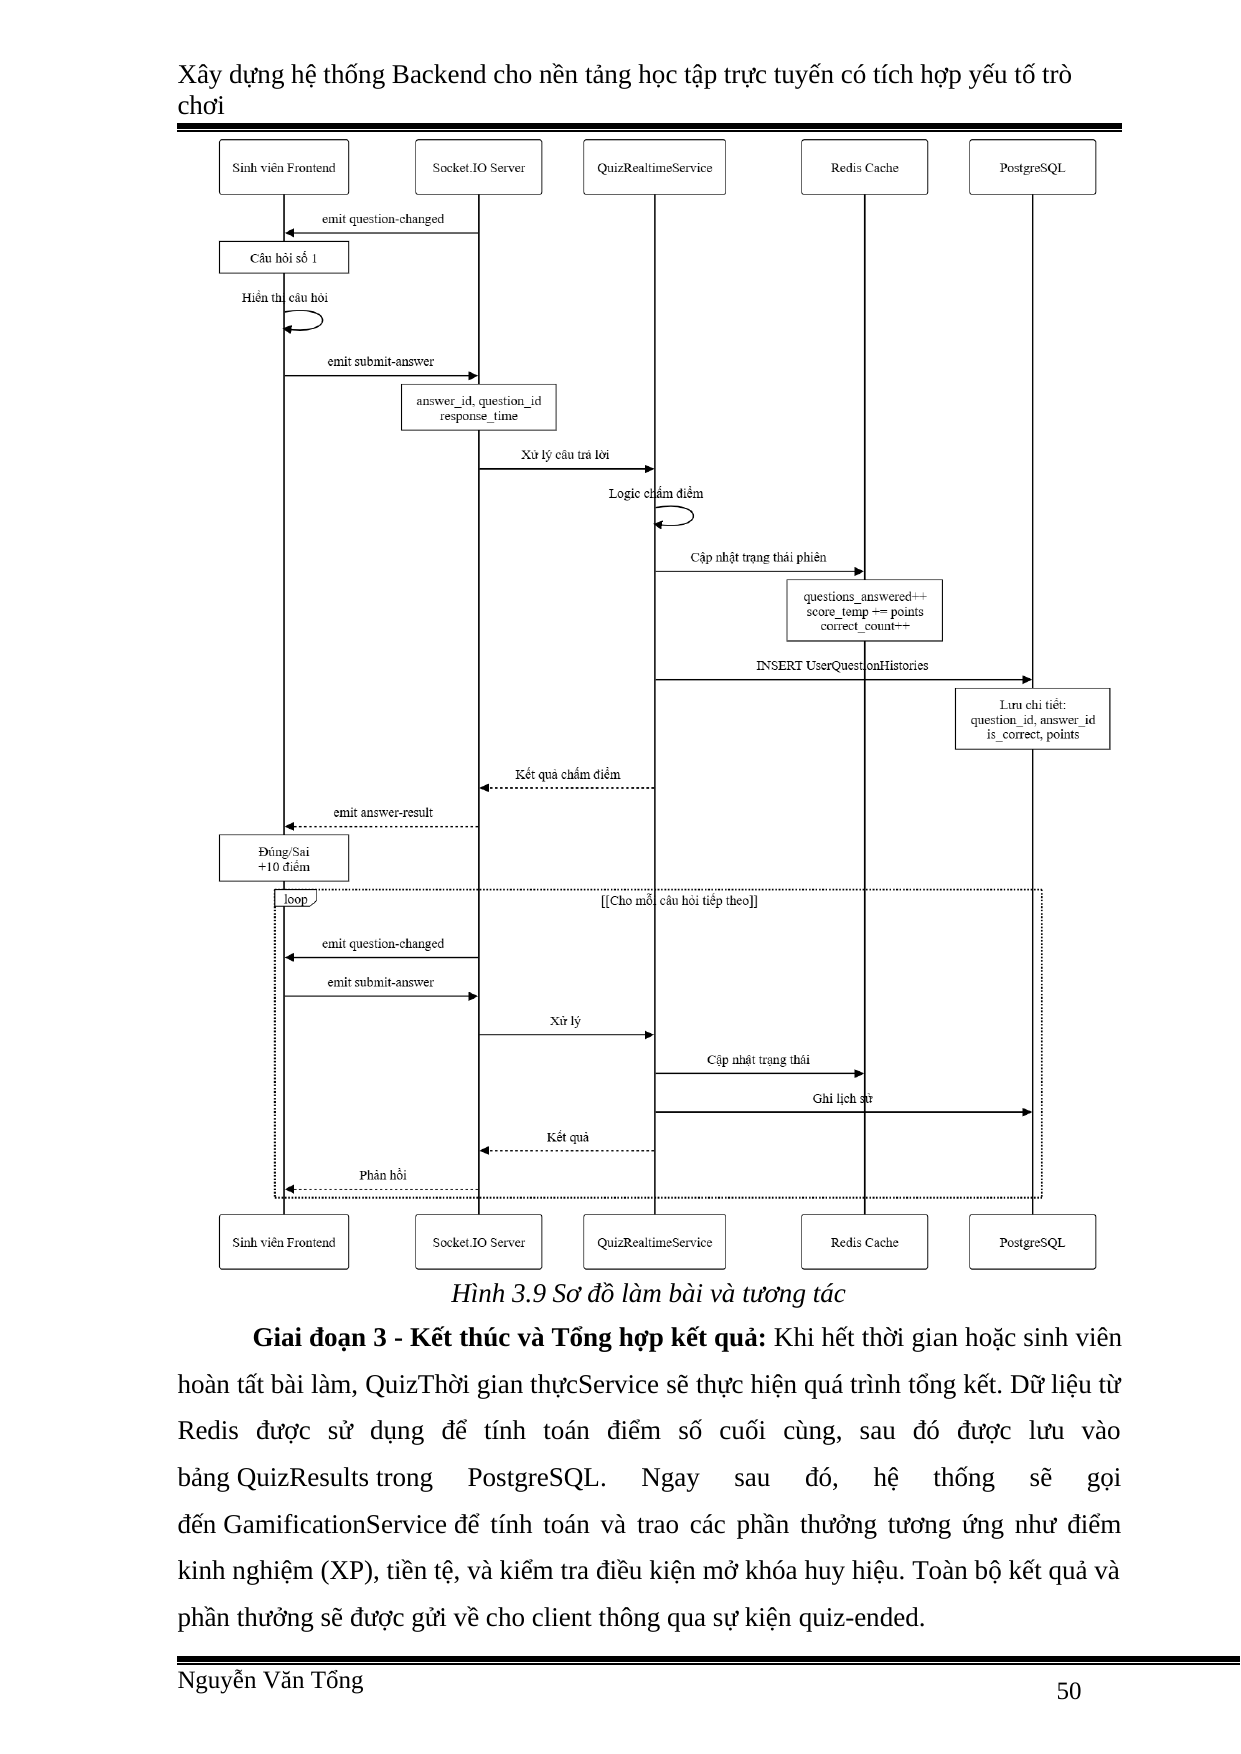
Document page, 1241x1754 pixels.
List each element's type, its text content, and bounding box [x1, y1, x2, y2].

text Giai đoạn 3 - Kết thúc và Tổng hợp kết quả: Khi hết thời gian hoặc sinh viên hoàn tất bài làm, QuizThời gian thựcService sẽ thực hiện quá trình tổng kết. Dữ liệu từ Redis được sử dụng để tính toán điểm số cuối cùng, sau đó được lưu vào bảng QuizResults trong PostgreSQL. Ngay sau đó, hệ thống sẽ gọi đến GamificationService để tính toán và trao các phần thưởng tương ứng như điểm kinh nghiệm (XP), tiền tệ, và kiểm tra điều kiện mở khóa huy hiệu. Toàn bộ kết quả và phần thưởng sẽ được gửi về cho client thông qua sự kiện quiz-ended. [177, 1321, 1122, 1632]
text Hình 3.9 Sơ đồ làm bài và tương tác [177, 1278, 1122, 1309]
picture [177, 132, 1152, 1278]
